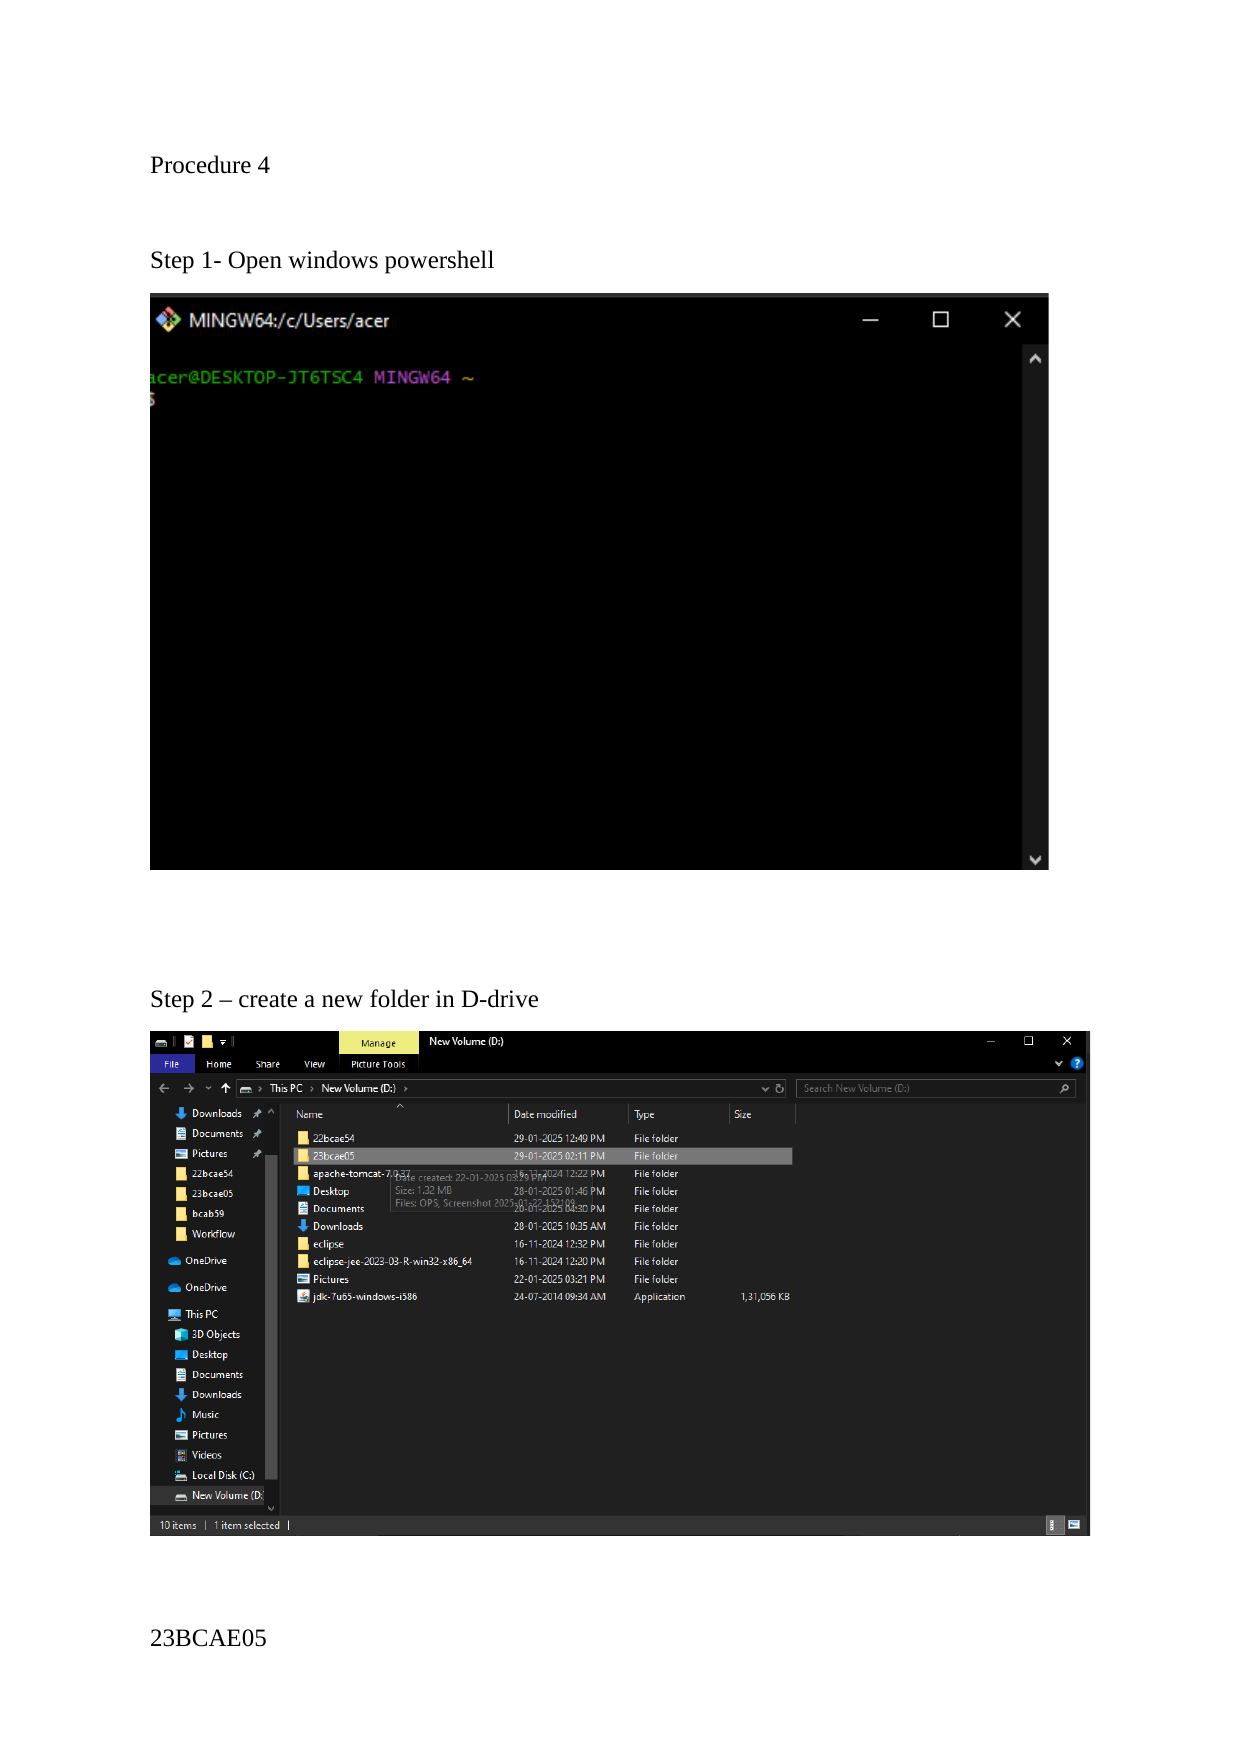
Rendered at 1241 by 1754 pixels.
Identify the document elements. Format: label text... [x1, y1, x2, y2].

text Procedure 4 [150, 150, 1090, 179]
picture [150, 1031, 1091, 1536]
picture [150, 293, 1049, 870]
text Step 1- Open windows powershell [150, 245, 1090, 274]
text Step 2 – create a new folder in D-drive [150, 984, 1090, 1013]
